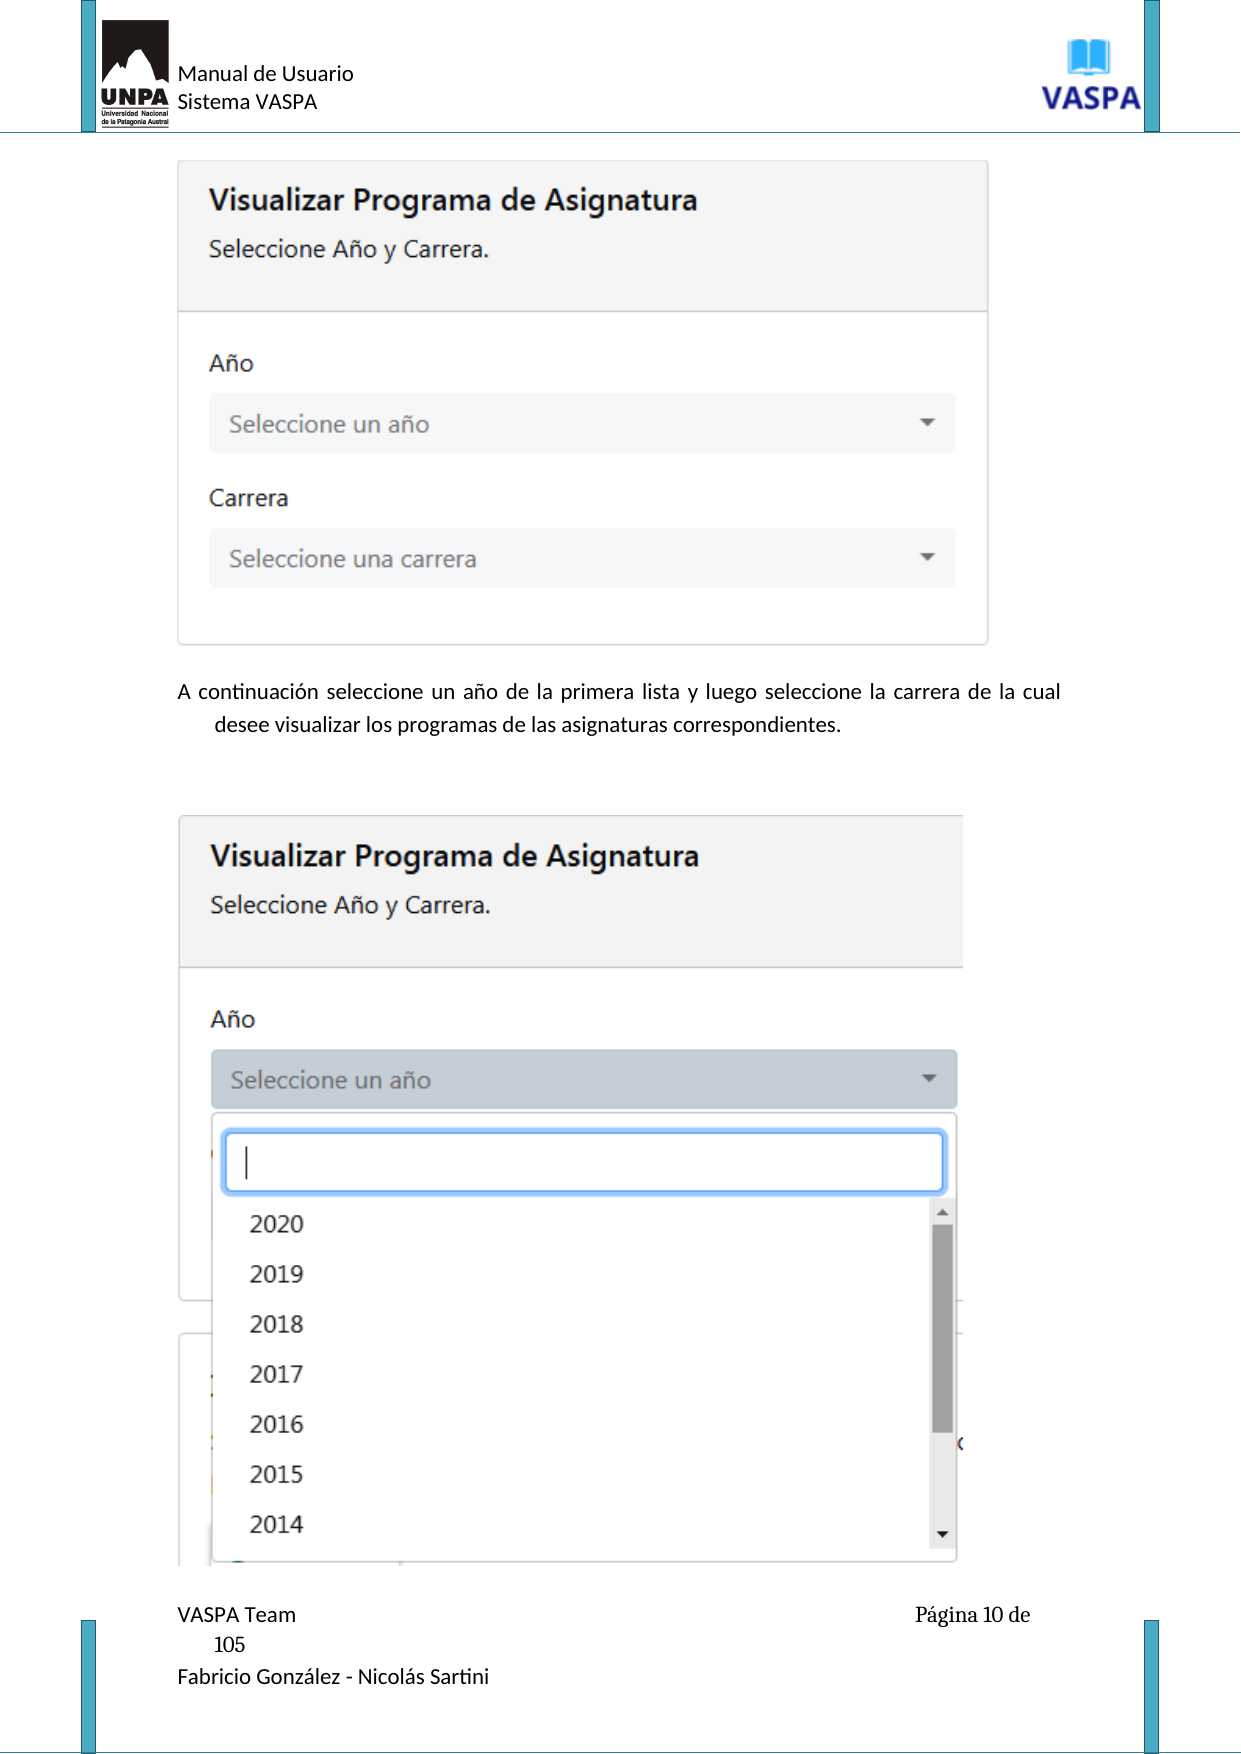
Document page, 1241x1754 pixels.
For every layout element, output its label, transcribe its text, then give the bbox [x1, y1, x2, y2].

text A continuación seleccione un año de la primera lista y luego seleccione la carrera de la cual desee visualizar los programas de las asignaturas correspondientes. [177, 677, 1063, 738]
picture [100, 18, 170, 129]
picture [1036, 19, 1146, 129]
picture [177, 815, 964, 1566]
picture [177, 160, 992, 652]
